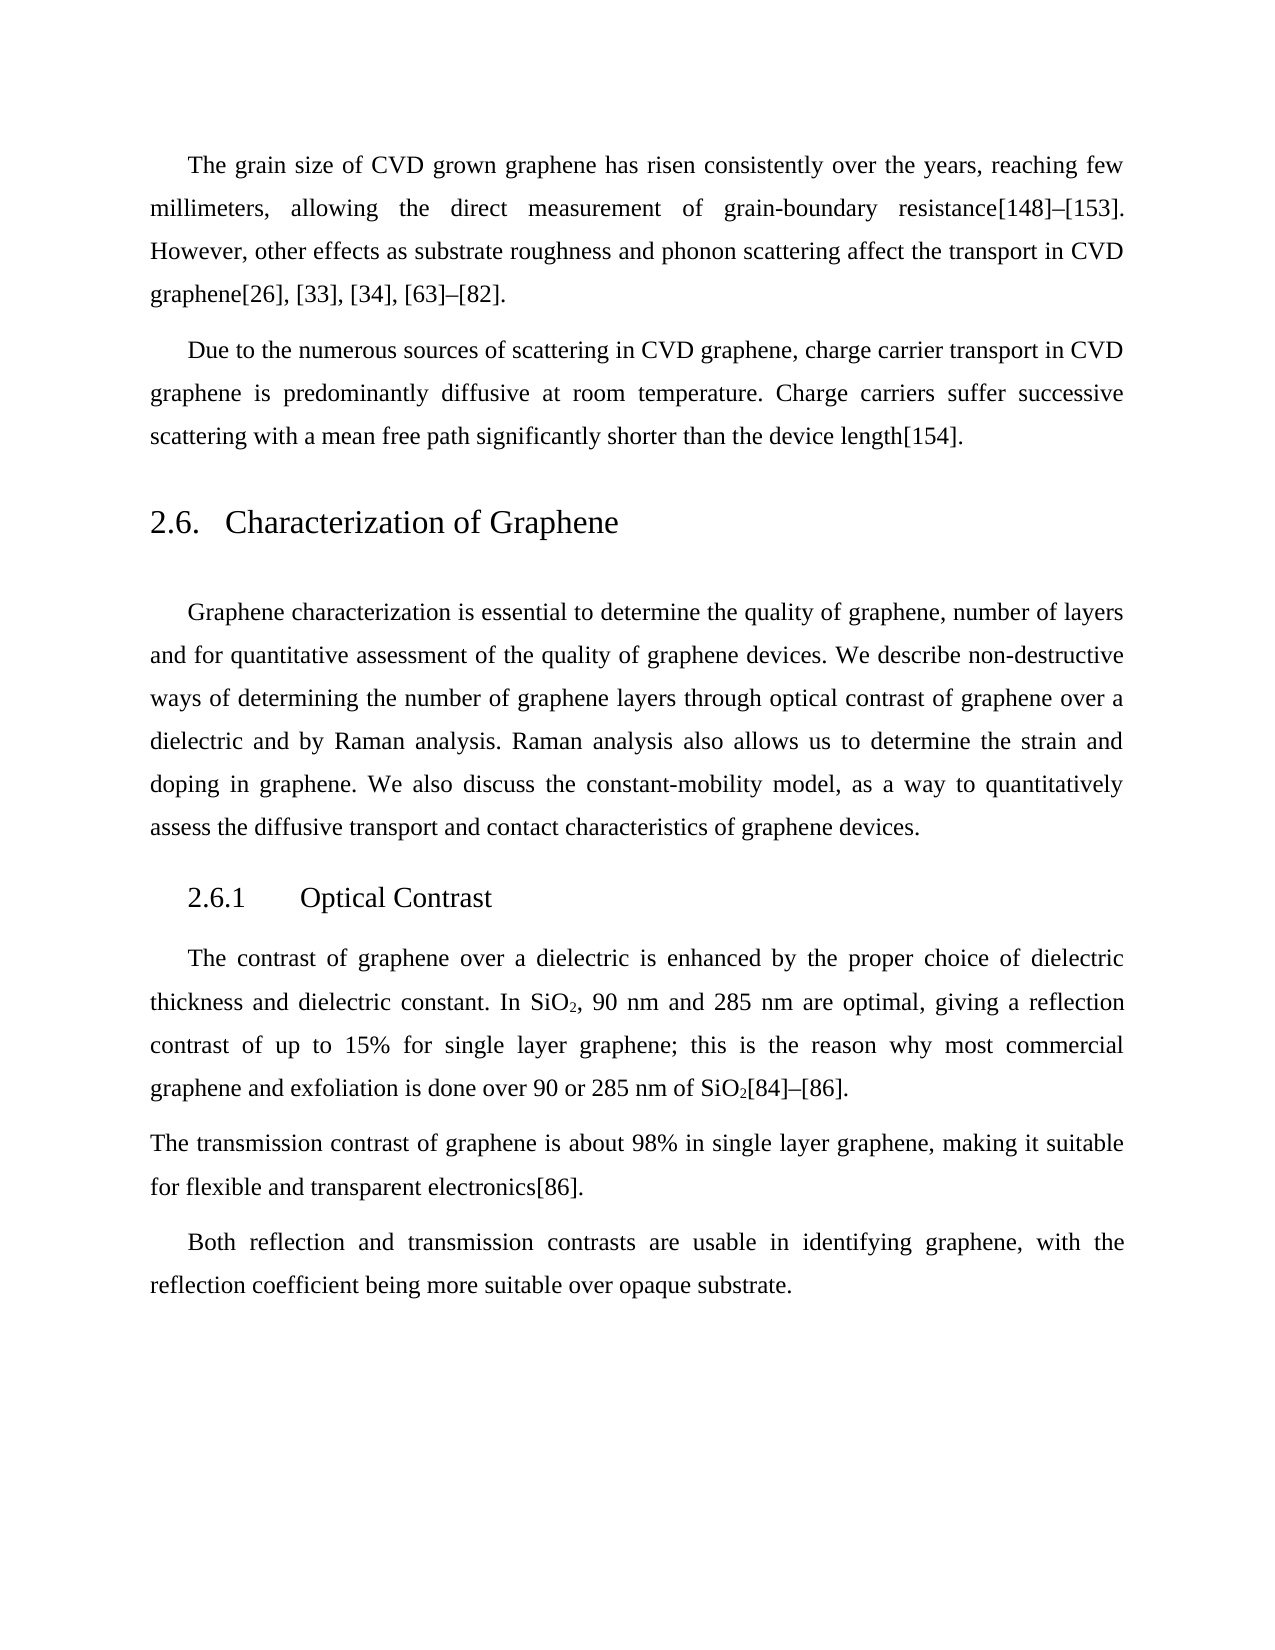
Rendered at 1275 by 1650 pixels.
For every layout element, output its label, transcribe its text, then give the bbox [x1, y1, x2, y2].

text Graphene characterization is essential to determine the quality of graphene, number of layers and for quantitative assessment of the quality of graphene devices. We describe non-destructive ways of determining the number of graphene layers through optical contrast of graphene over a dielectric and by Raman analysis. Raman analysis also allows us to determine the strain and doping in graphene. We also discuss the constant-mobility model, as a way to quantitatively assess the diffusive transport and contact characteristics of graphene devices. [150, 597, 1125, 841]
subtitle Characterization of Graphene [150, 502, 1125, 540]
text The grain size of CVD grown graphene has risen consistently over the years, reaching few millimeters, allowing the direct measurement of grain-boundary resistance[148]–[153]. However, other effects as substrate roughness and phonon scattering affect the transport in CVD graphene[26], [33], [34], [63]–[82]. [150, 150, 1125, 308]
text The transmission contrast of graphene is about 98% in single layer graphene, making it suitable for flexible and transparent electronics[86]. [150, 1128, 1125, 1200]
text Both reflection and transmission contrasts are usable in identifying graphene, with the reflection coefficient being more suitable over opaque substrate. [150, 1227, 1125, 1299]
text Due to the numerous sources of scattering in CVD graphene, charge carrier transport in CVD graphene is predominantly diffusive at room temperature. Charge carriers suffer successive scattering with a mean free path significantly shorter than the device length[154]. [150, 335, 1125, 450]
subtitle Optical Contrast [187, 881, 1125, 914]
text The contrast of graphene over a dielectric is enhanced by the proper choice of dielectric thickness and dielectric constant. In SiO2, 90 nm and 285 nm are optimal, giving a reflection contrast of up to 15% for single layer graphene; this is the reason why most commercial graphene and exfoliation is done over 90 or 285 nm of SiO2[84]–[86]. [150, 943, 1125, 1102]
